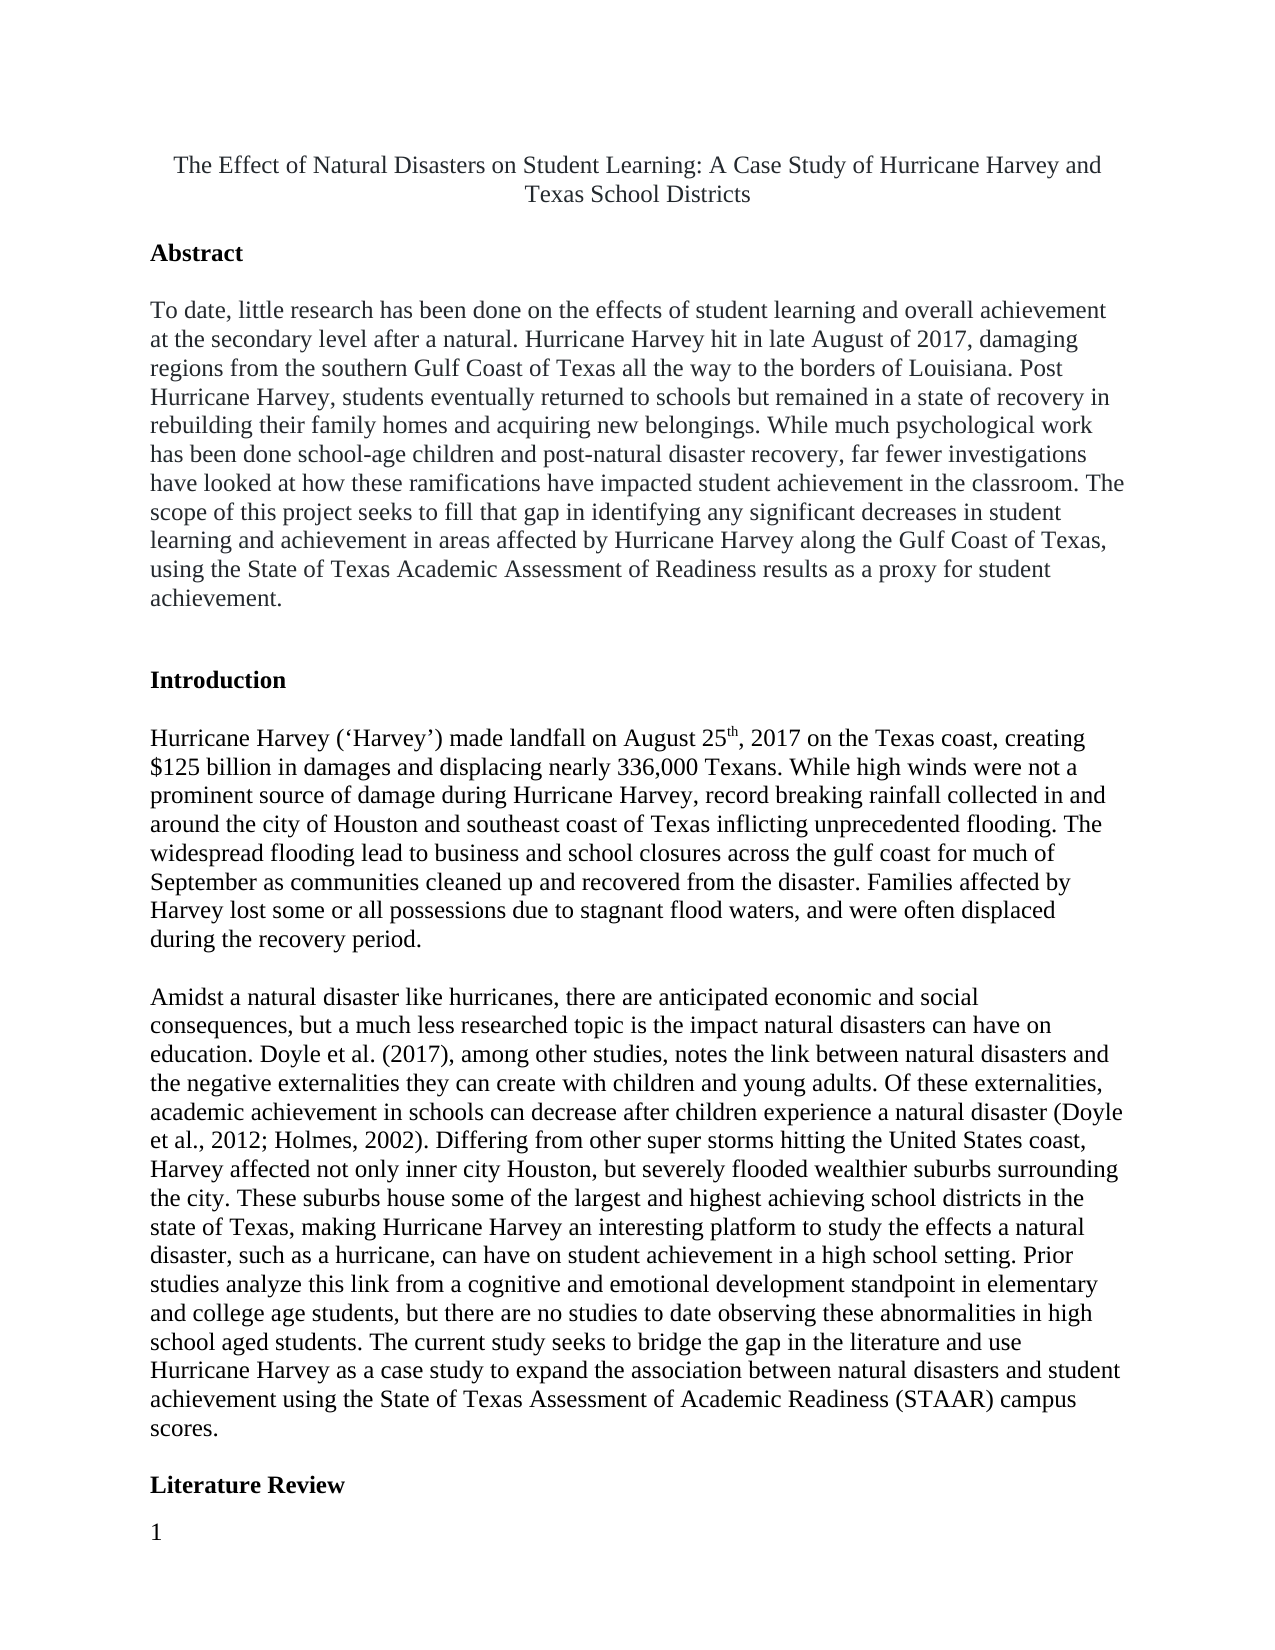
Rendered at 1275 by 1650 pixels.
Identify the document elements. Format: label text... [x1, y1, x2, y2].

text Amidst a natural disaster like hurricanes, there are anticipated economic and social consequences, but a much less researched topic is the impact natural disasters can have on education. Doyle et al. (2017), among other studies, notes the link between natural disasters and the negative externalities they can create with children and young adults. Of these externalities, academic achievement in schools can decrease after children experience a natural disaster (Doyle et al., 2012; Holmes, 2002). Differing from other super storms hitting the United States coast, Harvey affected not only inner city Houston, but severely flooded wealthier suburbs surrounding the city. These suburbs house some of the largest and highest achieving school districts in the state of Texas, making Hurricane Harvey an interesting platform to study the effects a natural disaster, such as a hurricane, can have on student achievement in a high school setting. Prior studies analyze this link from a cognitive and emotional development standpoint in elementary and college age students, but there are no studies to date observing these abnormalities in high school aged students. The current study seeks to bridge the gap in the literature and use Hurricane Harvey as a case study to expand the association between natural disasters and student achievement using the State of Texas Assessment of Academic Readiness (STAAR) campus scores. [150, 982, 1125, 1442]
text The Effect of Natural Disasters on Student Learning: A Case Study of Hurricane Harvey and Texas School Districts [751, 150, 1125, 207]
text Abstract [150, 238, 1125, 267]
text Introduction [150, 666, 1125, 694]
text The Effect of Natural Disasters on Student Learning: A Case Study of Hurricane Harvey and Texas School Districts [150, 150, 524, 207]
text Hurricane Harvey (‘Harvey’) made landfall on August 25th, 2017 on the Texas coast, creating $125 billion in damages and displacing nearly 336,000 Texans. While high winds were not a prominent source of damage during Hurricane Harvey, record breaking rainfall collected in and around the city of Houston and southeast coast of Texas inflicting unprecedented flooding. The widespread flooding lead to business and school closures across the gulf coast for much of September as communities cleaned up and recovered from the disaster. Families affected by Harvey lost some or all possessions due to stagnant flood waters, and were often displaced during the recovery period. [150, 723, 1125, 953]
text To date, little research has been done on the effects of student learning and overall achievement at the secondary level after a natural. Hurricane Harvey hit in late August of 2017, damaging regions from the southern Gulf Coast of Texas all the way to the borders of Louisiana. Post Hurricane Harvey, students eventually returned to schools but remained in a state of recovery in rebuilding their family homes and acquiring new belongings. While much psychological work has been done school-age children and post-natural disaster recovery, far fewer investigations have looked at how these ramifications have impacted student achievement in the classroom. The scope of this project seeks to fill that gap in identifying any significant decreases in student learning and achievement in areas affected by Hurricane Harvey along the Gulf Coast of Texas, using the State of Texas Academic Assessment of Readiness results as a proxy for student achievement. [150, 296, 1125, 612]
text Literature Review [150, 1471, 1125, 1499]
